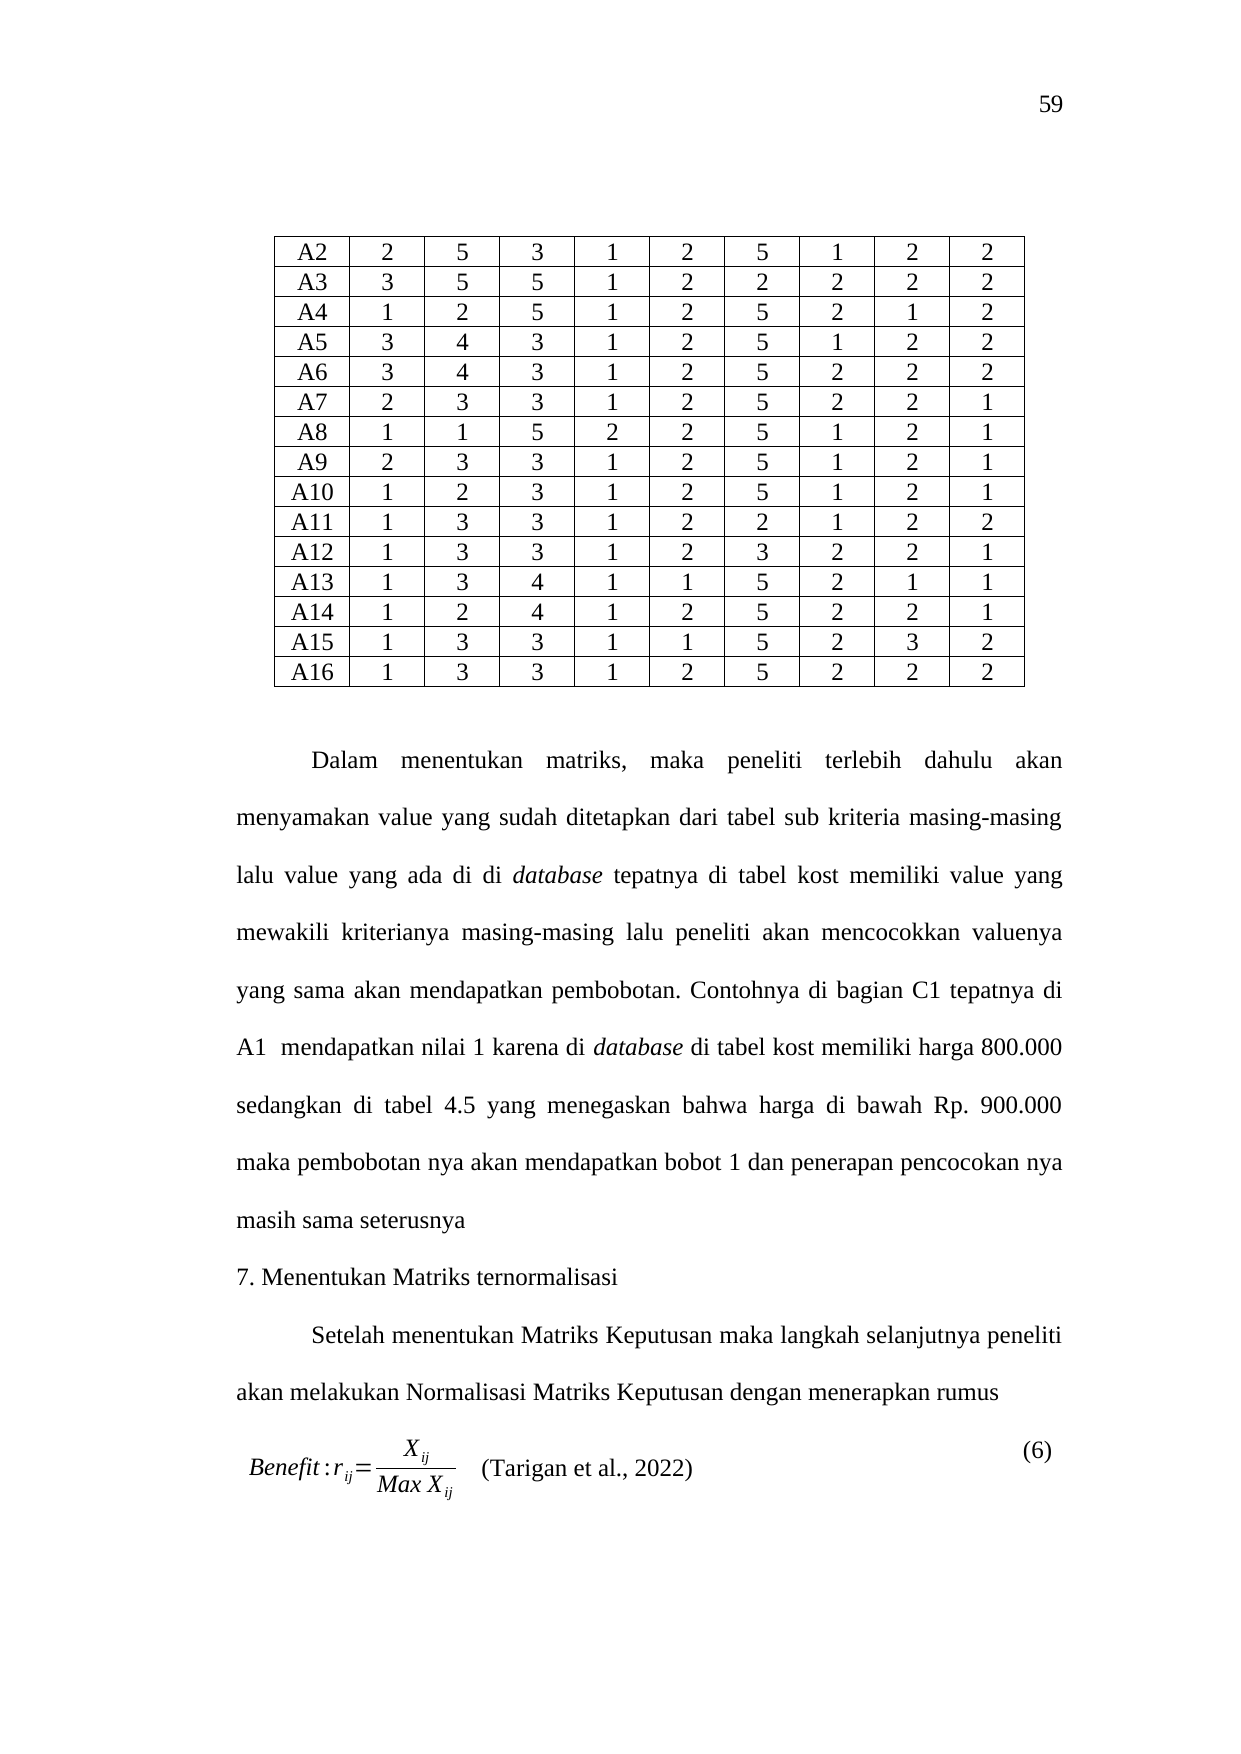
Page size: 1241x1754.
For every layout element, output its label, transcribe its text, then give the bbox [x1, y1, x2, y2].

table_cell 1 [800, 417, 874, 446]
table_cell 3 [500, 237, 574, 266]
table_cell 1 [575, 477, 649, 506]
table_cell A15 [275, 627, 349, 656]
table_cell 2 [875, 447, 949, 476]
table_cell 2 [800, 297, 874, 326]
table_cell 3 [425, 627, 499, 656]
table_cell 1 [350, 297, 424, 326]
table_cell 1 [425, 417, 499, 446]
table_cell 2 [350, 387, 424, 416]
table_cell 1 [575, 327, 649, 356]
table_cell 2 [425, 297, 499, 326]
table_cell 1 [575, 297, 649, 326]
table_cell A11 [275, 507, 349, 536]
table_cell 2 [650, 507, 724, 536]
table_cell 1 [800, 507, 874, 536]
table_cell 1 [800, 477, 874, 506]
table_cell 3 [425, 567, 499, 596]
table_cell 2 [800, 597, 874, 626]
table_cell 2 [650, 237, 724, 266]
table_cell 2 [650, 447, 724, 476]
table_cell 3 [500, 627, 574, 656]
table_cell 3 [425, 507, 499, 536]
table_cell 5 [725, 417, 799, 446]
table_cell 2 [875, 477, 949, 506]
table_cell 1 [350, 627, 424, 656]
table_cell 1 [350, 507, 424, 536]
table_cell A14 [275, 597, 349, 626]
table_cell A8 [275, 417, 349, 446]
table_cell A2 [275, 237, 349, 266]
table_cell A3 [275, 267, 349, 296]
table_cell 4 [500, 597, 574, 626]
table_cell 2 [950, 237, 1024, 266]
table_cell 1 [350, 417, 424, 446]
table_cell 5 [725, 237, 799, 266]
table_cell 1 [875, 567, 949, 596]
table_cell 2 [875, 237, 949, 266]
table_cell 2 [875, 537, 949, 566]
table_cell 2 [950, 507, 1024, 536]
table_cell 3 [500, 387, 574, 416]
text Dalam menentukan matriks, maka peneliti terlebih dahulu akan menyamakan value yang sudah ditetapkan dari tabel sub kriteria masing-masing lalu value yang ada di di database tepatnya di tabel kost memiliki value yang mewakili kriterianya masing-masing lalu peneliti akan mencocokkan valuenya yang sama akan mendapatkan pembobotan. Contohnya di bagian C1 tepatnya di A1 mendapatkan nilai 1 karena di database di tabel kost memiliki harga 800.000 sedangkan di tabel 4.5 yang menegaskan bahwa harga di bawah Rp. 900.000 maka pembobotan nya akan mendapatkan bobot 1 dan penerapan pencocokan nya masih sama seterusnya [236, 745, 1063, 1233]
table_cell 1 [650, 627, 724, 656]
table_cell 1 [950, 537, 1024, 566]
table_cell 1 [950, 447, 1024, 476]
table_cell 2 [800, 627, 874, 656]
table_cell A4 [275, 297, 349, 326]
table_cell 2 [800, 267, 874, 296]
table_cell 5 [725, 627, 799, 656]
table_cell A5 [275, 327, 349, 356]
table_cell 4 [500, 567, 574, 596]
table_cell 5 [500, 297, 574, 326]
table_cell 1 [350, 477, 424, 506]
table_cell 2 [875, 417, 949, 446]
table_cell 4 [425, 327, 499, 356]
table_cell 2 [875, 657, 949, 686]
table_cell 1 [950, 387, 1024, 416]
table_cell A10 [275, 477, 349, 506]
text Setelah menentukan Matriks Keputusan maka langkah selanjutnya peneliti akan melakukan Normalisasi Matriks Keputusan dengan menerapkan rumus [236, 1320, 1063, 1406]
table_cell 3 [500, 447, 574, 476]
table_cell 4 [425, 357, 499, 386]
table_cell 2 [425, 597, 499, 626]
table_cell 2 [650, 387, 724, 416]
table_cell 5 [425, 237, 499, 266]
table_cell 2 [875, 387, 949, 416]
table_cell 5 [425, 267, 499, 296]
table_cell 2 [875, 267, 949, 296]
table_cell 2 [575, 417, 649, 446]
table_cell 2 [650, 597, 724, 626]
table_cell 2 [950, 267, 1024, 296]
table_cell 3 [725, 537, 799, 566]
table_cell 1 [575, 567, 649, 596]
table_cell 2 [800, 567, 874, 596]
table_cell 1 [575, 267, 649, 296]
table_cell 1 [875, 297, 949, 326]
table_cell 1 [575, 597, 649, 626]
table_cell 1 [950, 567, 1024, 596]
table_cell 5 [500, 417, 574, 446]
table_cell 2 [800, 537, 874, 566]
table_cell 1 [800, 447, 874, 476]
table_cell 3 [500, 507, 574, 536]
table_cell 1 [575, 387, 649, 416]
table_cell 1 [800, 327, 874, 356]
table_cell 2 [725, 507, 799, 536]
table_cell 1 [575, 237, 649, 266]
table_cell 1 [950, 477, 1024, 506]
table_cell 3 [500, 327, 574, 356]
table_cell 3 [350, 357, 424, 386]
table_cell 1 [575, 657, 649, 686]
table_cell A9 [275, 447, 349, 476]
table_cell 2 [875, 597, 949, 626]
table_cell 3 [425, 387, 499, 416]
table_cell 2 [650, 477, 724, 506]
table_cell 5 [725, 387, 799, 416]
table_cell 2 [350, 237, 424, 266]
table_cell 1 [575, 507, 649, 536]
table_cell 1 [350, 657, 424, 686]
table_cell 3 [875, 627, 949, 656]
table_cell 2 [650, 267, 724, 296]
table_cell 1 [575, 447, 649, 476]
table_cell 3 [425, 447, 499, 476]
table_cell 2 [800, 387, 874, 416]
table_cell A12 [275, 537, 349, 566]
table_cell 5 [725, 297, 799, 326]
table_cell A7 [275, 387, 349, 416]
table_cell 5 [725, 477, 799, 506]
table_cell 1 [575, 537, 649, 566]
table_cell 5 [725, 657, 799, 686]
table_cell 2 [650, 297, 724, 326]
table_cell 2 [950, 357, 1024, 386]
table_cell 2 [800, 657, 874, 686]
table_cell 5 [725, 597, 799, 626]
table_cell 1 [350, 567, 424, 596]
table_cell 2 [950, 627, 1024, 656]
table_cell 1 [950, 597, 1024, 626]
table_cell 3 [500, 537, 574, 566]
table_cell 3 [500, 357, 574, 386]
table_cell 2 [650, 537, 724, 566]
table_cell 5 [725, 327, 799, 356]
table_cell 2 [950, 657, 1024, 686]
table_cell 2 [950, 327, 1024, 356]
table_cell 3 [500, 477, 574, 506]
table_cell 1 [575, 357, 649, 386]
table_header [236, 1435, 1011, 1542]
table_cell 5 [725, 567, 799, 596]
table_cell A13 [275, 567, 349, 596]
table_cell 5 [725, 447, 799, 476]
table_cell 3 [350, 267, 424, 296]
table_cell 2 [875, 357, 949, 386]
table_header (6) [1011, 1435, 1063, 1542]
table_cell 3 [500, 657, 574, 686]
table_cell 2 [650, 357, 724, 386]
table_cell 1 [800, 237, 874, 266]
table_cell 2 [875, 327, 949, 356]
table_cell 3 [425, 537, 499, 566]
table_cell 2 [725, 267, 799, 296]
table_cell 5 [725, 357, 799, 386]
table_cell 1 [575, 627, 649, 656]
table_cell A6 [275, 357, 349, 386]
table_cell 1 [650, 567, 724, 596]
table_cell 2 [650, 657, 724, 686]
table_cell 1 [950, 417, 1024, 446]
table_cell 1 [350, 597, 424, 626]
table_cell 2 [650, 327, 724, 356]
table_cell 1 [350, 537, 424, 566]
table_cell 2 [800, 357, 874, 386]
table_cell A16 [275, 657, 349, 686]
table_cell 2 [350, 447, 424, 476]
table_cell 3 [350, 327, 424, 356]
table_cell 3 [425, 657, 499, 686]
table_cell 5 [500, 267, 574, 296]
text 7. Menentukan Matriks ternormalisasi [236, 1262, 1063, 1291]
table_cell 2 [950, 297, 1024, 326]
table_cell 2 [875, 507, 949, 536]
table_cell 2 [425, 477, 499, 506]
table_cell 2 [650, 417, 724, 446]
